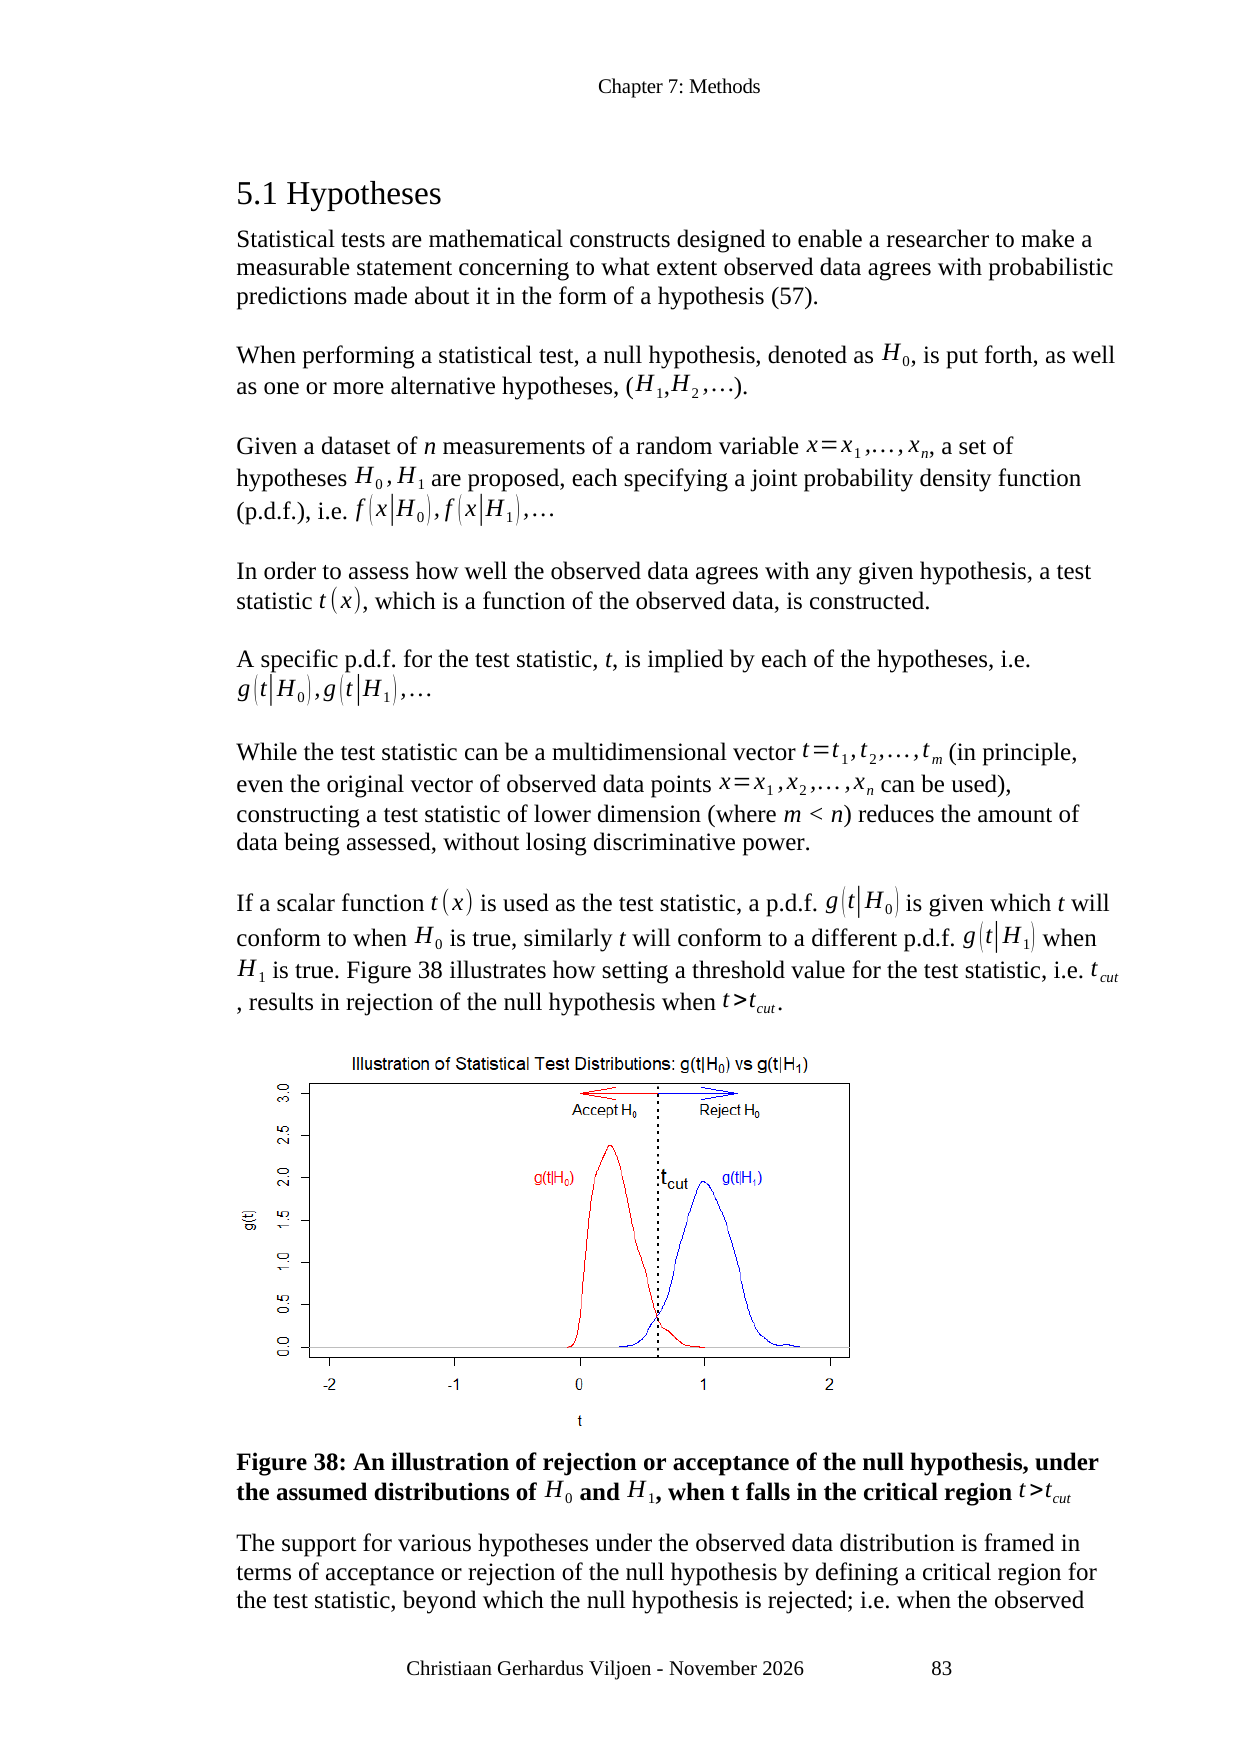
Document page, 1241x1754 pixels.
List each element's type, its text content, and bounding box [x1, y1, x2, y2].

text If a scalar function is used as the test statistic, a p.d.f. is given which t will conform to when is true, similarly t will conform to a different p.d.f. when is true. Figure 39 illustrates how setting a threshold value for the test statistic, i.e. , results in rejection of the null hypothesis when . [236, 885, 1122, 1017]
text Figure 38: An illustration of rejection or acceptance of the null hypothesis, under the assumed distributions of and , when t falls in the critical region [236, 1447, 1122, 1507]
text A specific p.d.f. for the test statistic, t, is implied by each of the hypotheses, i.e. [236, 644, 1122, 707]
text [236, 1528, 1122, 1614]
text While the test statistic can be a multidimensional vector (in principle, even the original vector of observed data points can be used), constructing a test statistic of lower dimension (where m < n) reduces the amount of data being assessed, without losing discriminative power. [236, 736, 1122, 856]
text In order to assess how well the observed data agrees with any given hypothesis, a test statistic , which is a function of the observed data, is constructed. [236, 556, 1122, 615]
picture [236, 1045, 887, 1448]
text When performing a statistical test, a null hypothesis, denoted as , is put forth, as well as one or more alternative hypotheses, (,). [236, 339, 1122, 401]
text Given a dataset of n measurements of a random variable , a set of hypotheses are proposed, each specifying a joint probability density function (p.d.f.), i.e. [236, 430, 1122, 528]
subtitle Hypotheses [236, 173, 1122, 211]
text Statistical tests are mathematical constructs designed to enable a researcher to make a measurable statement concerning to what extent observed data agrees with probabilistic predictions made about it in the form of a hypothesis . [236, 224, 1122, 310]
